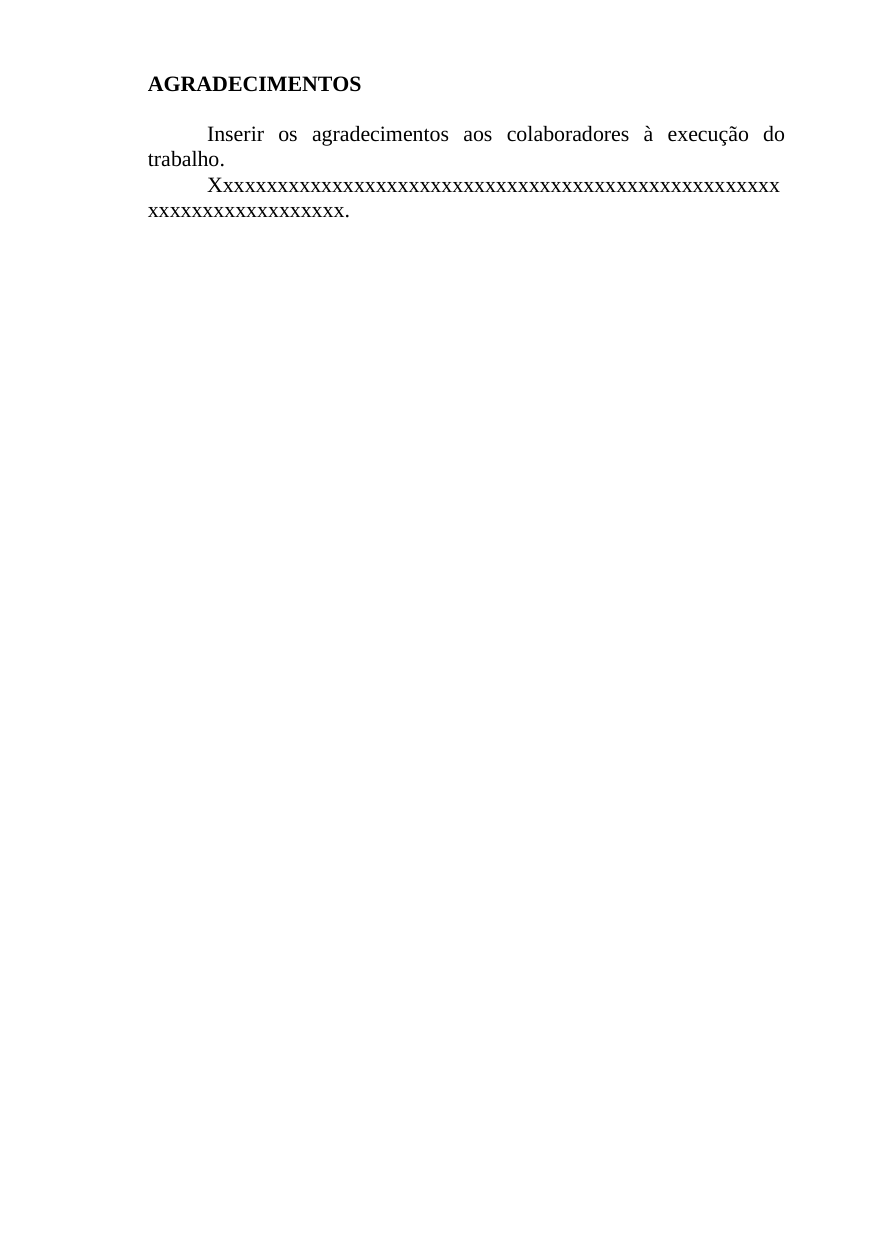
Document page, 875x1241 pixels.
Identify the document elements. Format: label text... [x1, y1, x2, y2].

text Inserir os agradecimentos aos colaboradores à execução do trabalho. [148, 121, 785, 172]
subtitle AGRADECIMENTOS [148, 71, 785, 96]
text Xxxxxxxxxxxxxxxxxxxxxxxxxxxxxxxxxxxxxxxxxxxxxxxxxxxxxxxxxxxxxxxxxxxxxx. [148, 172, 785, 222]
